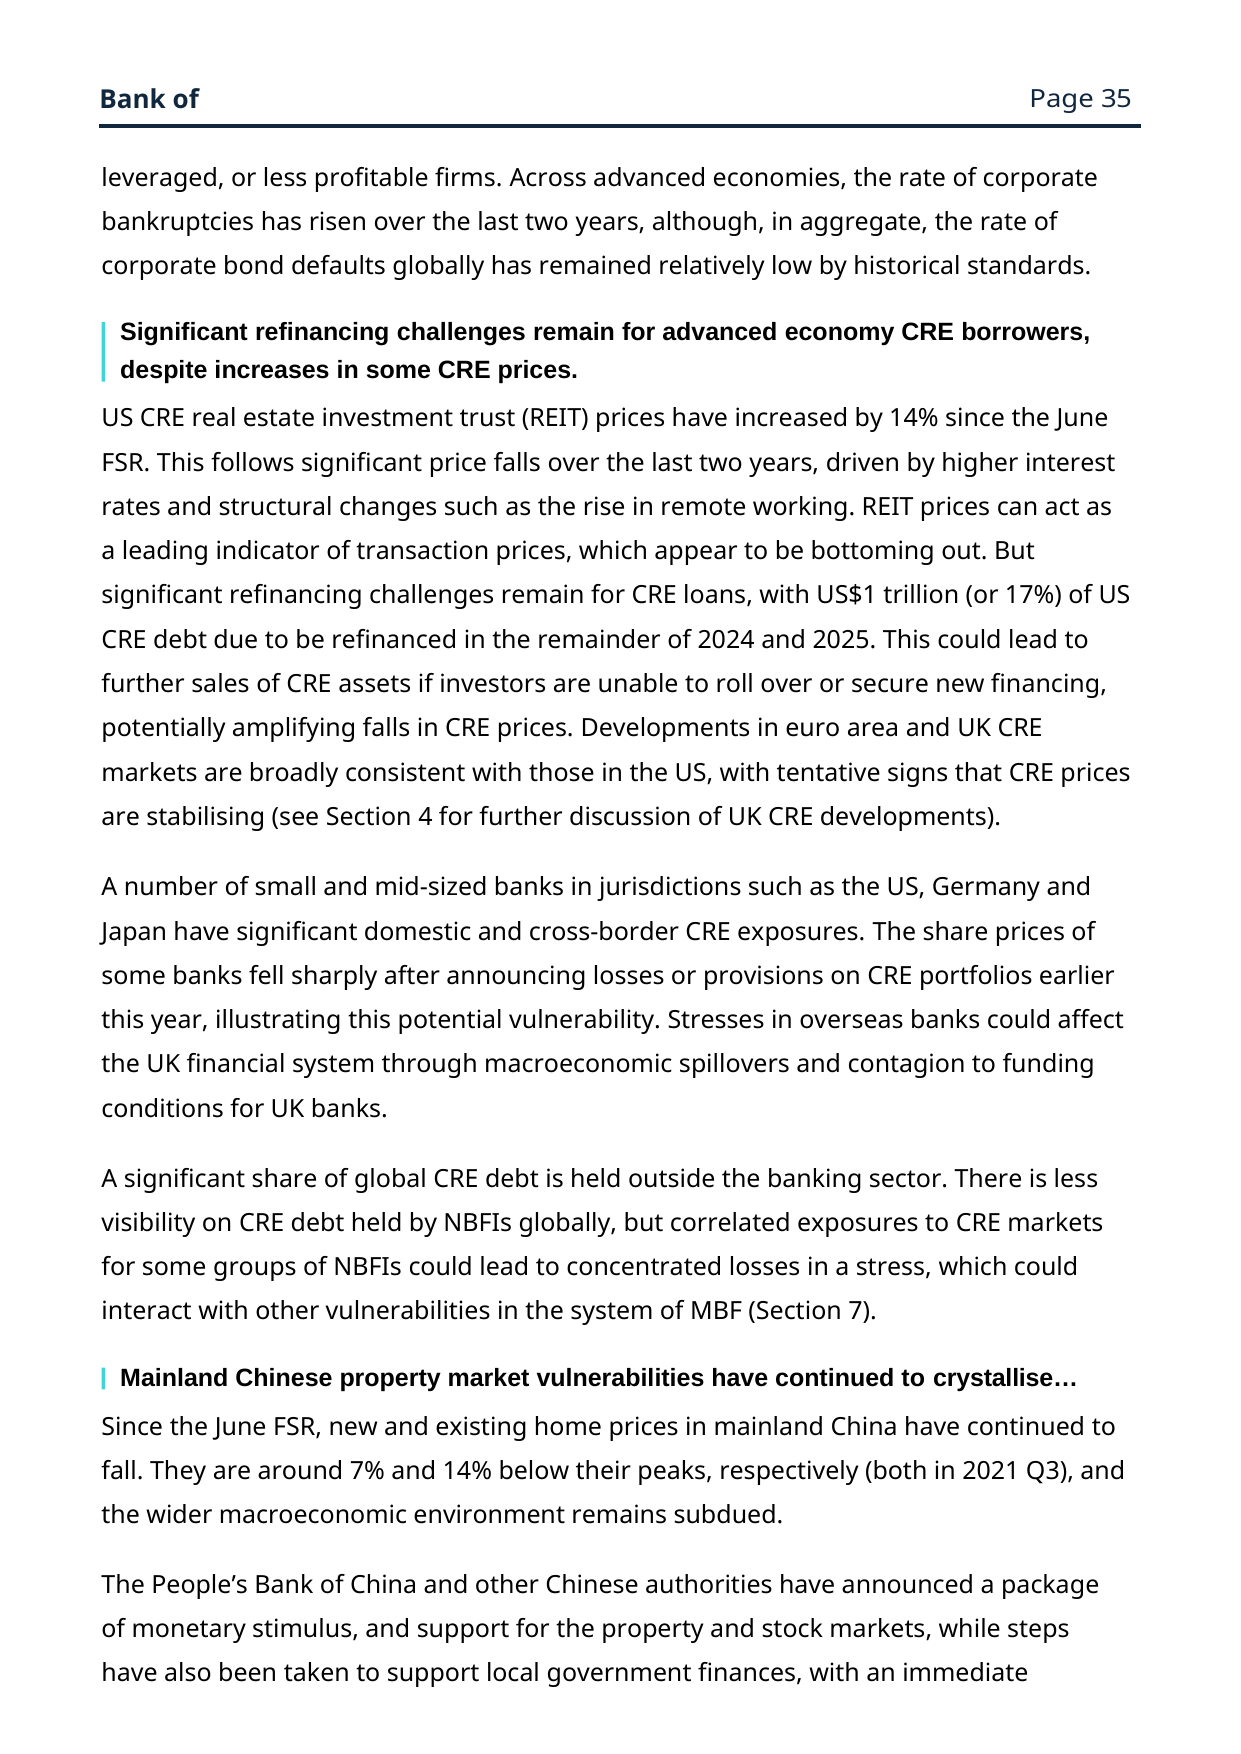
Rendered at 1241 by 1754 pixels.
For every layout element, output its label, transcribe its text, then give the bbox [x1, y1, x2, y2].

subtitle Mainland Chinese property market vulnerabilities have continued to crystallise… [120, 1363, 1152, 1392]
text A significant share of global CRE debt is held outside the banking sector. There is less visibility on CRE debt held by NBFIs globally, but correlated exposures to CRE markets for some groups of NBFIs could lead to concentrated losses in a stress, which could interact with other vulnerabilities in the system of MBF (Section 7). [101, 1160, 1139, 1327]
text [101, 1566, 1125, 1689]
subtitle Significant refinancing challenges remain for advanced economy CRE borrowers, despite increases in some CRE prices. [120, 317, 1152, 383]
text US CRE real estate investment trust (REIT) prices have increased by 14% since the June FSR. This follows significant price falls over the last two years, driven by higher interest rates and structural changes such as the rise in remote working. REIT prices can act as a leading indicator of transaction prices, which appear to be bottoming out. But significant refinancing challenges remain for CRE loans, with US$1 trillion (or 17%) of US CRE debt due to be refinanced in the remainder of 2024 and 2025. This could lead to further sales of CRE assets if investors are unable to roll over or secure new financing, potentially amplifying falls in CRE prices. Developments in euro area and UK CRE markets are broadly consistent with those in the US, with tentative signs that CRE prices are stabilising (see Section 4 for further discussion of UK CRE developments). [101, 400, 1132, 832]
text A number of small and mid-sized banks in jurisdictions such as the US, Germany and Japan have significant domestic and cross-border CRE exposures. The share prices of some banks fell sharply after announcing losses or provisions on CRE portfolios earlier this year, illustrating this potential vulnerability. Stresses in overseas banks could affect the UK financial system through macroeconomic spillovers and contagion to funding conditions for UK banks. [101, 869, 1139, 1124]
text leveraged, or less profitable firms. Across advanced economies, the rate of corporate bankruptcies has risen over the last two years, although, in aggregate, the rate of corporate bond defaults globally has remained relatively low by historical standards. [101, 159, 1152, 282]
text Since the June FSR, new and existing home prices in mainland China have continued to fall. They are around 7% and 14% below their peaks, respectively (both in 2021 Q3), and the wider macroeconomic environment remains subdued. [101, 1408, 1132, 1531]
